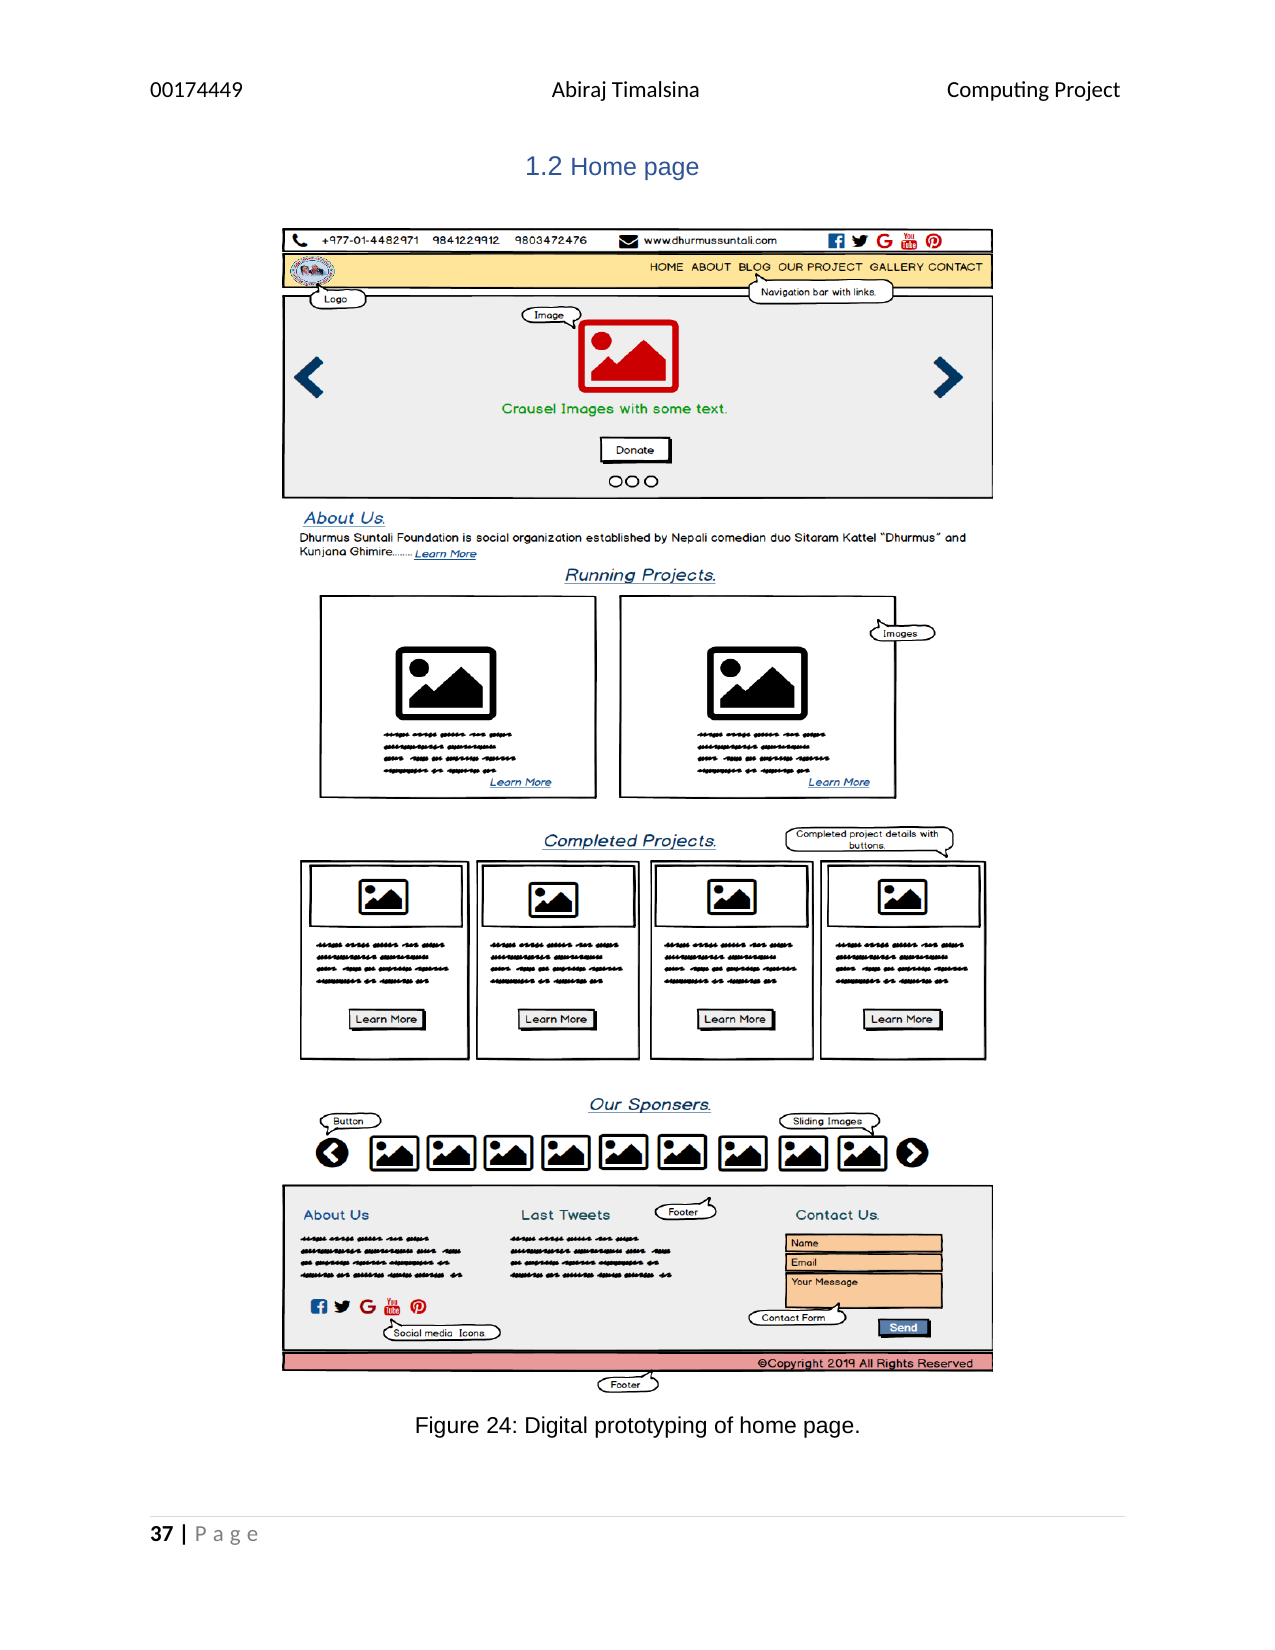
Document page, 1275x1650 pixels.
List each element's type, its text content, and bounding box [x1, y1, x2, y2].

subtitle 1.2 Home page [450, 150, 1125, 181]
picture [282, 228, 993, 1393]
text Figure 24: Digital prototyping of home page. [150, 1412, 1125, 1438]
